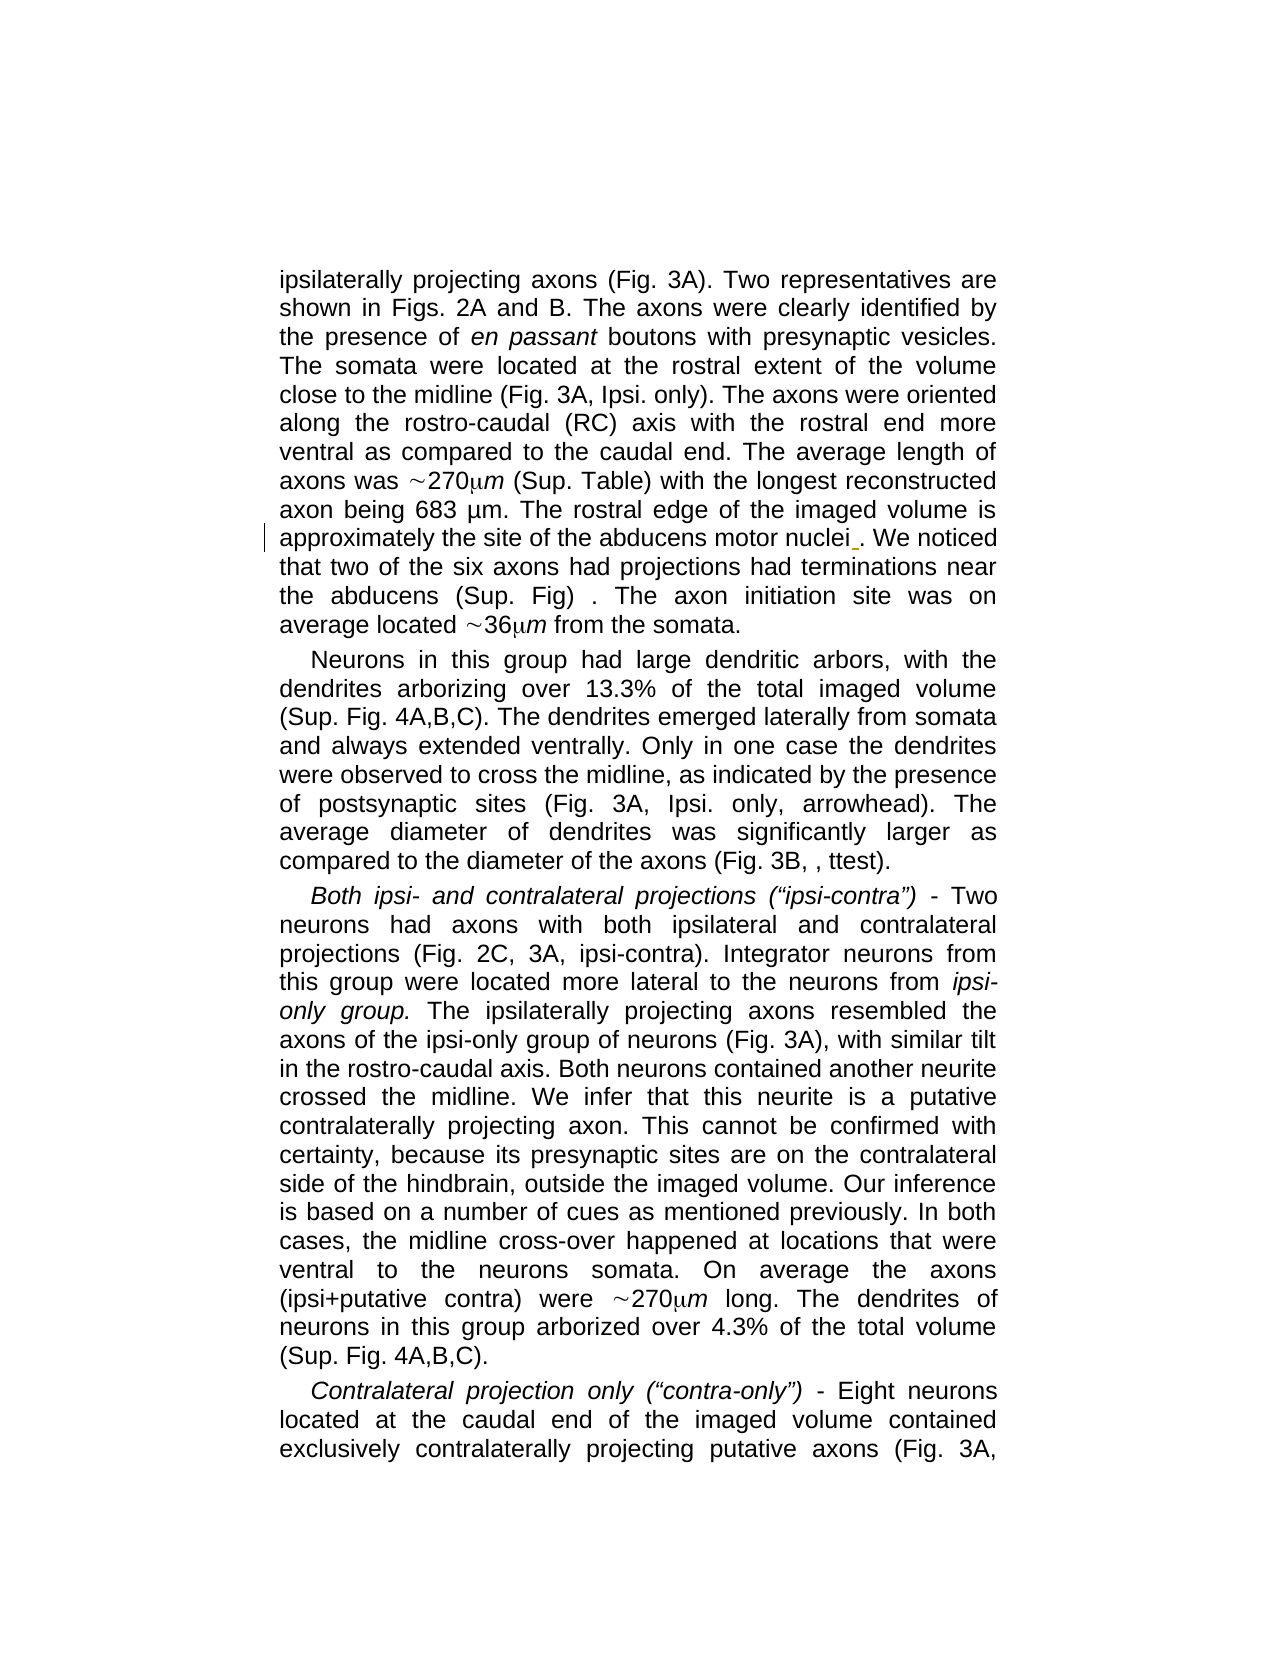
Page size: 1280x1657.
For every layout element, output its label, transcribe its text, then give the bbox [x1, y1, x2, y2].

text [279, 264, 998, 638]
text Both ipsi- and contralateral projections (“ipsi-contra”) - Two neurons had axons with both ipsilateral and contralateral projections (Fig. 2C, 3A, ipsi-contra). Integrator neurons from this group were located more lateral to the neurons from ipsi-only group. The ipsilaterally projecting axons resembled the axons of the ipsi-only group of neurons (Fig. 3A), with similar tilt in the rostro-caudal axis. Both neurons contained another neurite crossed the midline. We infer that this neurite is a putative contralaterally projecting axon. This cannot be confirmed with certainty, because its presynaptic sites are on the contralateral side of the hindbrain, outside the imaged volume. Our inference is based on a number of cues as mentioned previously. In both cases, the midline cross-over happened at locations that were ventral to the neurons somata. On average the axons (ipsi+putative contra) were 270m long. The dendrites of neurons in this group arborized over 4.3% of the total volume (Sup. Fig. 4A,B,C). [279, 881, 998, 1370]
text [279, 1376, 998, 1462]
text Neurons in this group had large dendritic arbors, with the dendrites arborizing over 13.3% of the total imaged volume (Sup. Fig. 4A,B,C). The dendrites emerged laterally from somata and always extended ventrally. Only in one case the dendrites were observed to cross the midline, as indicated by the presence of postsynaptic sites (Fig. 3A, Ipsi. only, arrowhead). The average diameter of dendrites was significantly larger as compared to the diameter of the axons (Fig. 3B, , ttest). [279, 645, 998, 875]
